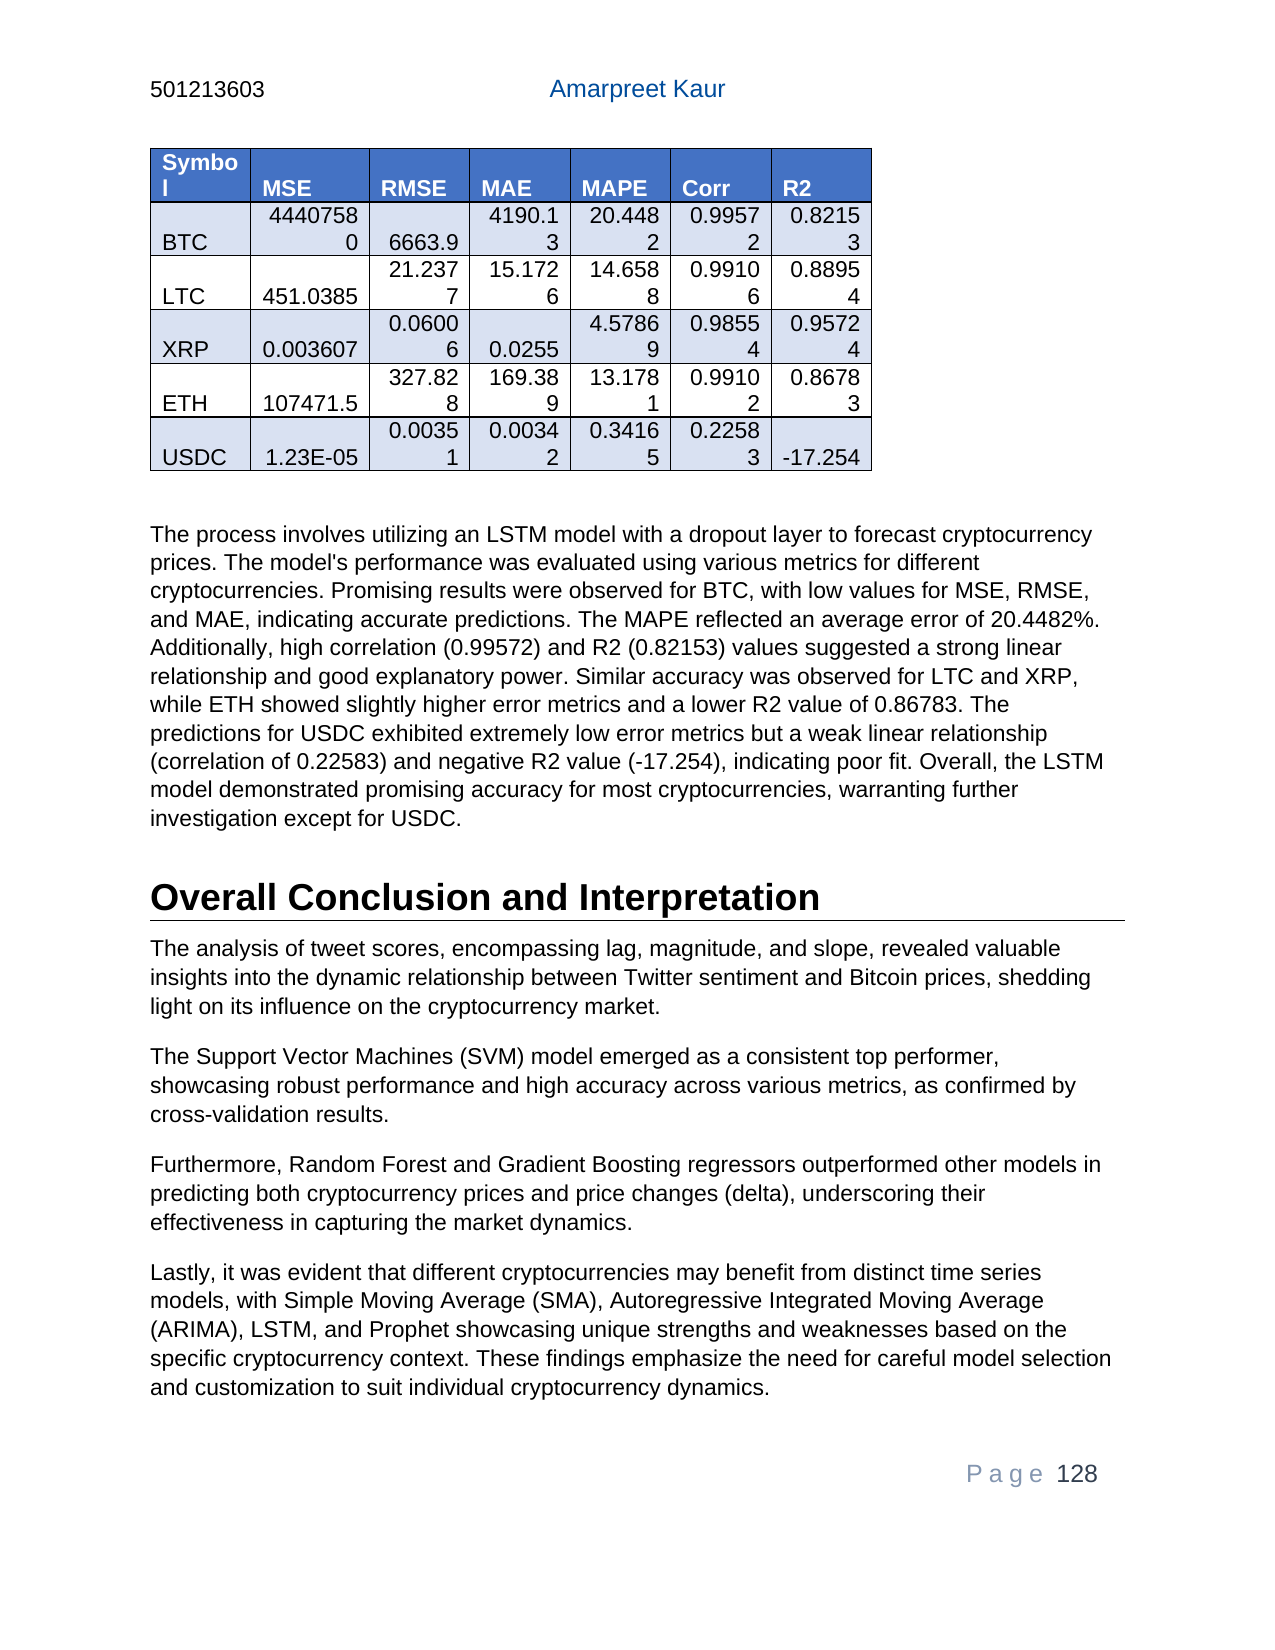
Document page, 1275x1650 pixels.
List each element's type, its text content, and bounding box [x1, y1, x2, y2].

table_cell 21.2377 [370, 256, 469, 309]
table_cell 20.4482 [571, 203, 670, 255]
table_cell 327.828 [370, 364, 469, 416]
table_header MSE [251, 149, 369, 201]
table_cell 0.86783 [772, 364, 871, 416]
text The analysis of tweet scores, encompassing lag, magnitude, and slope, revealed valuable insights into the dynamic relationship between Twitter sentiment and Bitcoin prices, shedding light on its influence on the cryptocurrency market. [150, 935, 1125, 1020]
table_header Symbol [151, 149, 250, 201]
text The process involves utilizing an LSTM model with a dropout layer to forecast cryptocurrency prices. The model's performance was evaluated using various metrics for different cryptocurrencies. Promising results were observed for BTC, with low values for MSE, RMSE, and MAE, indicating accurate predictions. The MAPE reflected an average error of 20.4482%. Additionally, high correlation (0.99572) and R2 (0.82153) values suggested a strong linear relationship and good explanatory power. Similar accuracy was observed for LTC and XRP, while ETH showed slightly higher error metrics and a lower R2 value of 0.86783. The predictions for USDC exhibited extremely low error metrics but a weak linear relationship (correlation of 0.22583) and negative R2 value (-17.254), indicating poor fit. Overall, the LSTM model demonstrated promising accuracy for most cryptocurrencies, warranting further investigation except for USDC. [150, 521, 1125, 831]
table_cell -17.254 [772, 418, 871, 470]
text Lastly, it was evident that different cryptocurrencies may benefit from distinct time series models, with Simple Moving Average (SMA), Autoregressive Integrated Moving Average (ARIMA), LSTM, and Prophet showcasing unique strengths and weaknesses based on the specific cryptocurrency context. These findings emphasize the need for careful model selection and customization to suit individual cryptocurrency dynamics. [150, 1258, 1125, 1401]
table_cell 0.06006 [370, 310, 469, 363]
table_cell 0.95724 [772, 310, 871, 363]
table_cell 14.6588 [571, 256, 670, 309]
table_cell 6663.9 [370, 203, 469, 255]
table_cell 0.34165 [571, 418, 670, 470]
table_cell 4190.13 [470, 203, 570, 255]
table_cell 0.00351 [370, 418, 469, 470]
table_cell 0.88954 [772, 256, 871, 309]
table_cell 0.99106 [671, 256, 771, 309]
table_cell 1.23E-05 [251, 418, 369, 470]
table_cell BTC [151, 203, 250, 255]
table_cell 0.82153 [772, 203, 871, 255]
table_cell 0.00342 [470, 418, 570, 470]
table_cell 13.1781 [571, 364, 670, 416]
table_cell 0.99102 [671, 364, 771, 416]
table_header MAPE [571, 149, 670, 201]
table_header MAE [470, 149, 570, 201]
table_cell 0.22583 [671, 418, 771, 470]
table_cell USDC [151, 418, 250, 470]
table_cell 169.389 [470, 364, 570, 416]
table_cell XRP [151, 310, 250, 363]
table_cell LTC [151, 256, 250, 309]
subtitle Overall Conclusion and Interpretation [150, 875, 1125, 920]
table_cell 0.0255 [470, 310, 570, 363]
table_cell 0.98554 [671, 310, 771, 363]
table_cell 0.99572 [671, 203, 771, 255]
table_cell 4.57869 [571, 310, 670, 363]
table_cell ETH [151, 364, 250, 416]
table_header R2 [772, 149, 871, 201]
table_cell 15.1726 [470, 256, 570, 309]
table_cell 107471.5 [251, 364, 369, 416]
text Furthermore, Random Forest and Gradient Boosting regressors outperformed other models in predicting both cryptocurrency prices and price changes (delta), underscoring their effectiveness in capturing the market dynamics. [150, 1151, 1125, 1235]
table_header Corr [671, 149, 771, 201]
table_cell 44407580 [251, 203, 369, 255]
table_cell 0.003607 [251, 310, 369, 363]
table_cell 451.0385 [251, 256, 369, 309]
table_header RMSE [370, 149, 469, 201]
text The Support Vector Machines (SVM) model emerged as a consistent top performer, showcasing robust performance and high accuracy across various metrics, as confirmed by cross-validation results. [150, 1043, 1125, 1127]
